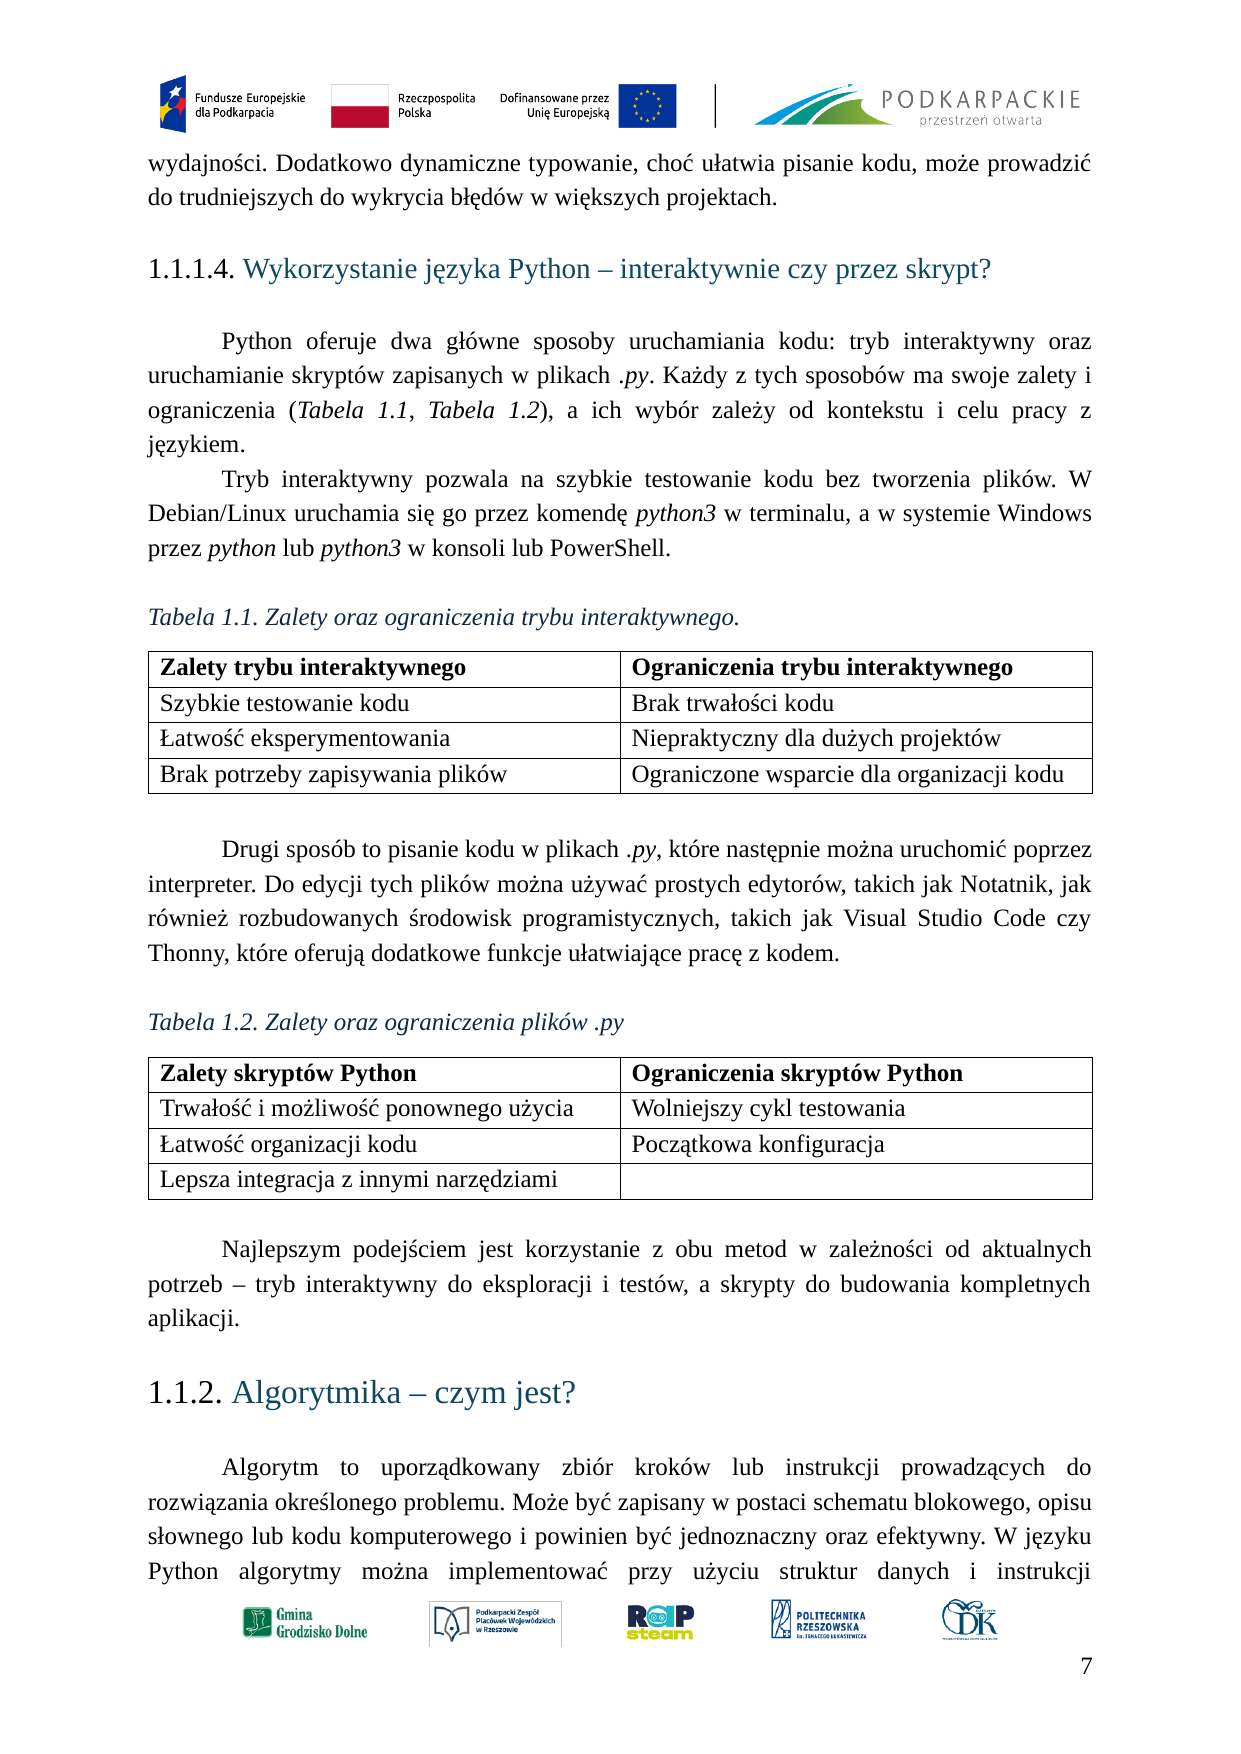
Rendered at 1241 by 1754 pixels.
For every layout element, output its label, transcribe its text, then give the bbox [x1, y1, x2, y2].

table_cell Szybkie testowanie kodu [149, 688, 620, 722]
table_cell Brak trwałości kodu [621, 688, 1092, 722]
table_cell Trwałość i możliwość ponownego użycia [149, 1093, 620, 1128]
table_header Ograniczenia skryptów Python [621, 1058, 1092, 1092]
text Tabela 1.1. Zalety oraz ograniczenia trybu interaktywnego. [148, 602, 1092, 630]
table_cell Brak potrzeby zapisywania plików [149, 759, 620, 793]
picture [242, 1585, 998, 1652]
table_cell Łatwość organizacji kodu [149, 1129, 620, 1163]
table_cell [621, 1164, 1092, 1199]
table_cell Początkowa konfiguracja [621, 1129, 1092, 1163]
table_cell Ograniczone wsparcie dla organizacji kodu [621, 759, 1092, 793]
table_header Zalety skryptów Python [149, 1058, 620, 1092]
subtitle Algorytmika – czym jest? [148, 1372, 1092, 1410]
text Najlepszym podejściem jest korzystanie z obu metod w zależności od aktualnych potrzeb – tryb interaktywny do eksploracji i testów, a skrypty do budowania kompletnych aplikacji. [148, 1234, 1092, 1332]
table_header Zalety trybu interaktywnego [149, 652, 620, 687]
text Python oferuje dwa główne sposoby uruchamiania kodu: tryb interaktywny oraz uruchamianie skryptów zapisanych w plikach .py. Każdy z tych sposobów ma swoje zalety i ograniczenia (Tabela 1.1, Tabela 1.2), a ich wybór zależy od kontekstu i celu pracy z językiem. [148, 326, 1092, 458]
text Tabela 1.2. Zalety oraz ograniczenia plików .py [148, 1007, 1092, 1036]
table_cell Łatwość eksperymentowania [149, 723, 620, 758]
text Drugi sposób to pisanie kodu w plikach .py, które następnie można uruchomić poprzez interpreter. Do edycji tych plików można używać prostych edytorów, takich jak Notatnik, jak również rozbudowanych środowisk programistycznych, takich jak Visual Studio Code czy Thonny, które oferują dodatkowe funkcje ułatwiające pracę z kodem. [148, 834, 1092, 967]
subtitle Wykorzystanie języka Python – interaktywnie czy przez skrypt? [148, 251, 1092, 285]
table_header Ograniczenia trybu interaktywnego [621, 652, 1092, 687]
table_cell Lepsza integracja z innymi narzędziami [149, 1164, 620, 1199]
table_cell Niepraktyczny dla dużych projektów [621, 723, 1092, 758]
text Tryb interaktywny pozwala na szybkie testowanie kodu bez tworzenia plików. W Debian/Linux uruchamia się go przez komendę python3 w terminalu, a w systemie Windows przez python lub python3 w konsoli lub PowerShell. [148, 464, 1092, 561]
table_cell Wolniejszy cykl testowania [621, 1093, 1092, 1128]
picture [147, 60, 1093, 148]
